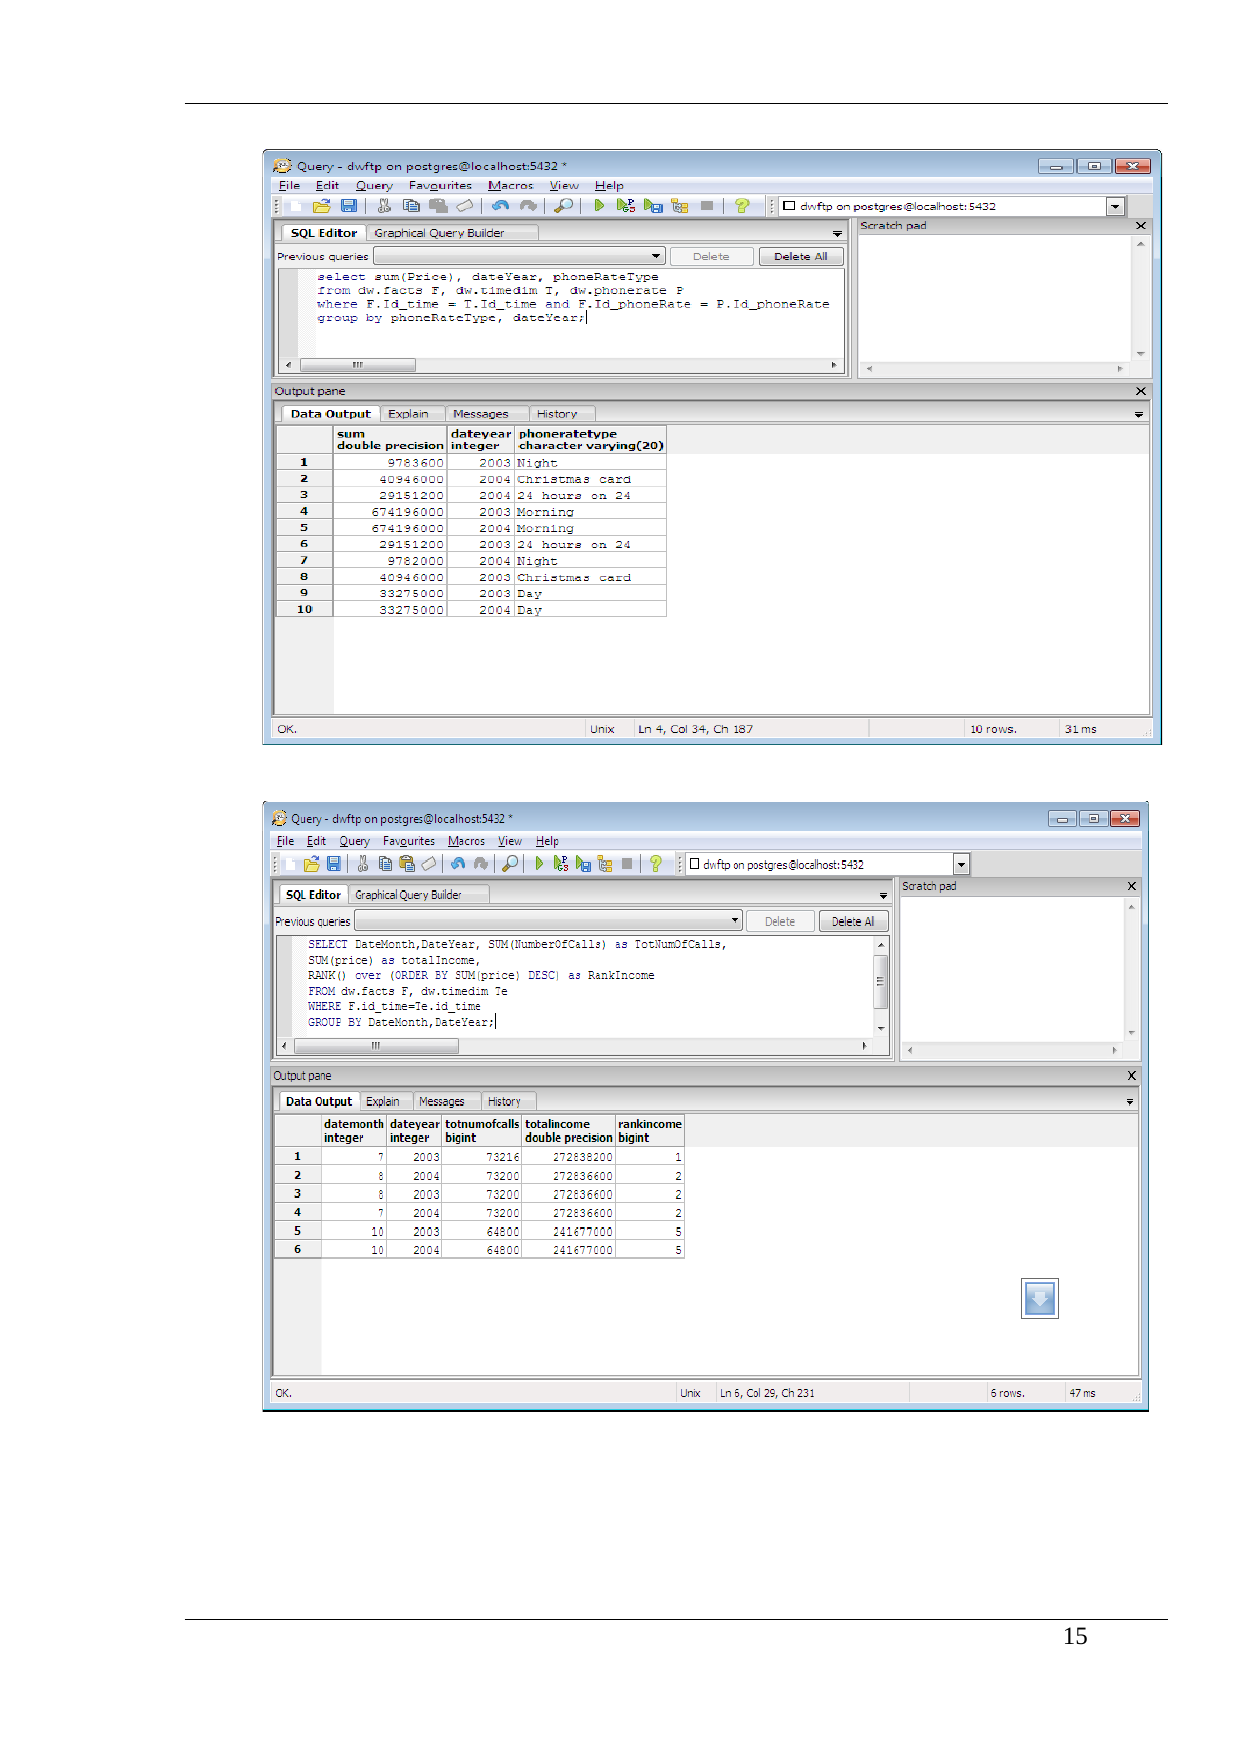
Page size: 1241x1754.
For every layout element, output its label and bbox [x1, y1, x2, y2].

picture [262, 801, 1149, 1412]
picture [262, 149, 1163, 745]
